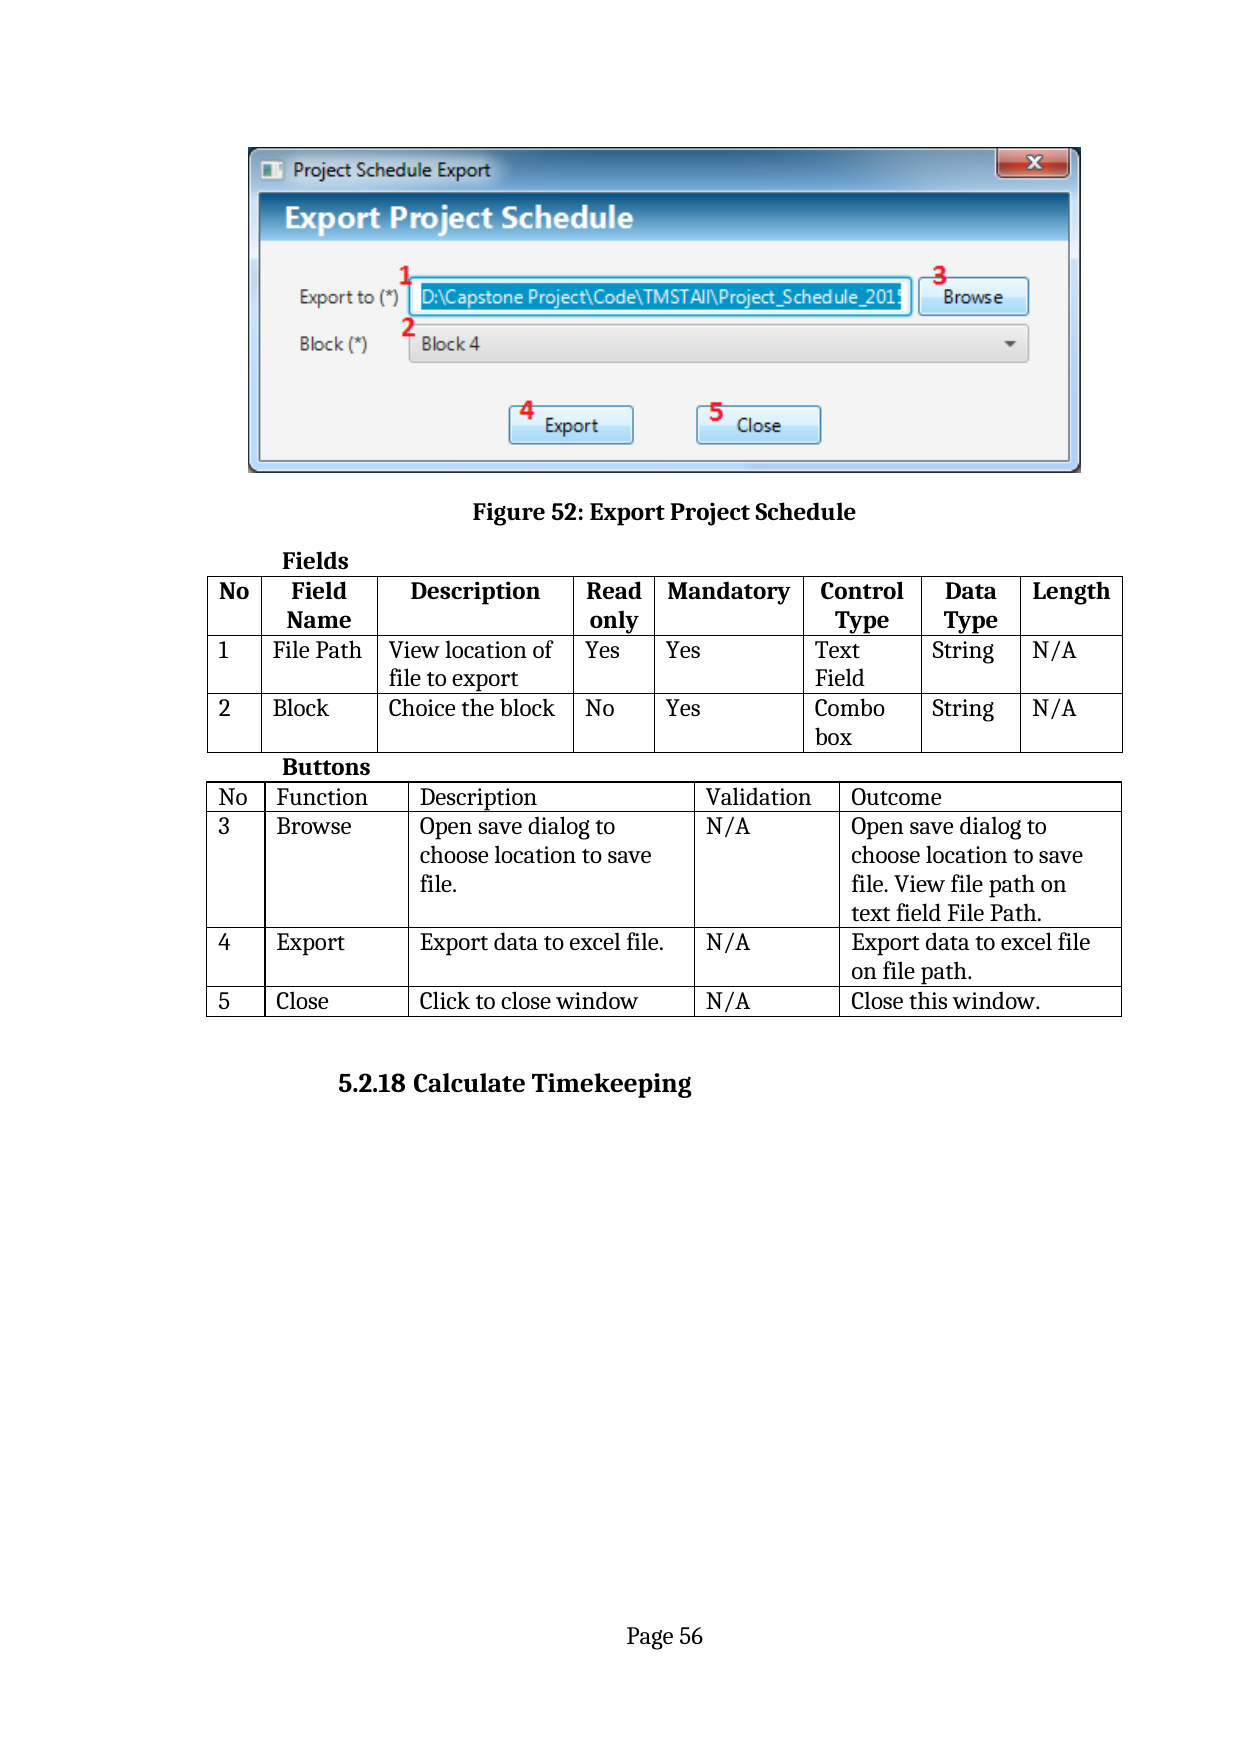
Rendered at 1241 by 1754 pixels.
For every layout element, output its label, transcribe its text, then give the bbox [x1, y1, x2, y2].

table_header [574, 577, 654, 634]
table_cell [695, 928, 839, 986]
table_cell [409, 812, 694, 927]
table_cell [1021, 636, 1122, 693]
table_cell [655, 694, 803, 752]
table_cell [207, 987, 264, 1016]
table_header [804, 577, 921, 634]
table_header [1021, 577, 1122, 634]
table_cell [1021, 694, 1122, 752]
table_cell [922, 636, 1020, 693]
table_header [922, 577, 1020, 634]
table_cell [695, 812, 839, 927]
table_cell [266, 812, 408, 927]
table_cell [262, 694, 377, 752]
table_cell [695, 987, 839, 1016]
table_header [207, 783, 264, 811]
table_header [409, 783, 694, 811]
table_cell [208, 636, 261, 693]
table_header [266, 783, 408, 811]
text Fields [207, 547, 1122, 576]
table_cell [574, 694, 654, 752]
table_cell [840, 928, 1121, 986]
picture [248, 147, 1081, 473]
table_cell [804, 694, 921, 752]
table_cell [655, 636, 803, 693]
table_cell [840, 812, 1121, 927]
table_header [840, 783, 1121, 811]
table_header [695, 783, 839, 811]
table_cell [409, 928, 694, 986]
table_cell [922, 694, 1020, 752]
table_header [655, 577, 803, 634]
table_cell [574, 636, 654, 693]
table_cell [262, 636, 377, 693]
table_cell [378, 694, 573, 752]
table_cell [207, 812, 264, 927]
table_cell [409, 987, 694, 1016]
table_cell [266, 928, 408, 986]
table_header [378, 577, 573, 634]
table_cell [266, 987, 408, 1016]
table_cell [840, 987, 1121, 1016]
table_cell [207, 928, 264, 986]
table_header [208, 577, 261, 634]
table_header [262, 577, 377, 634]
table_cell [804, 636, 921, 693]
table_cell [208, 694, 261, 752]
text Buttons [207, 753, 1122, 781]
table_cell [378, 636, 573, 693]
subtitle Calculate Timekeeping [338, 1068, 1122, 1099]
